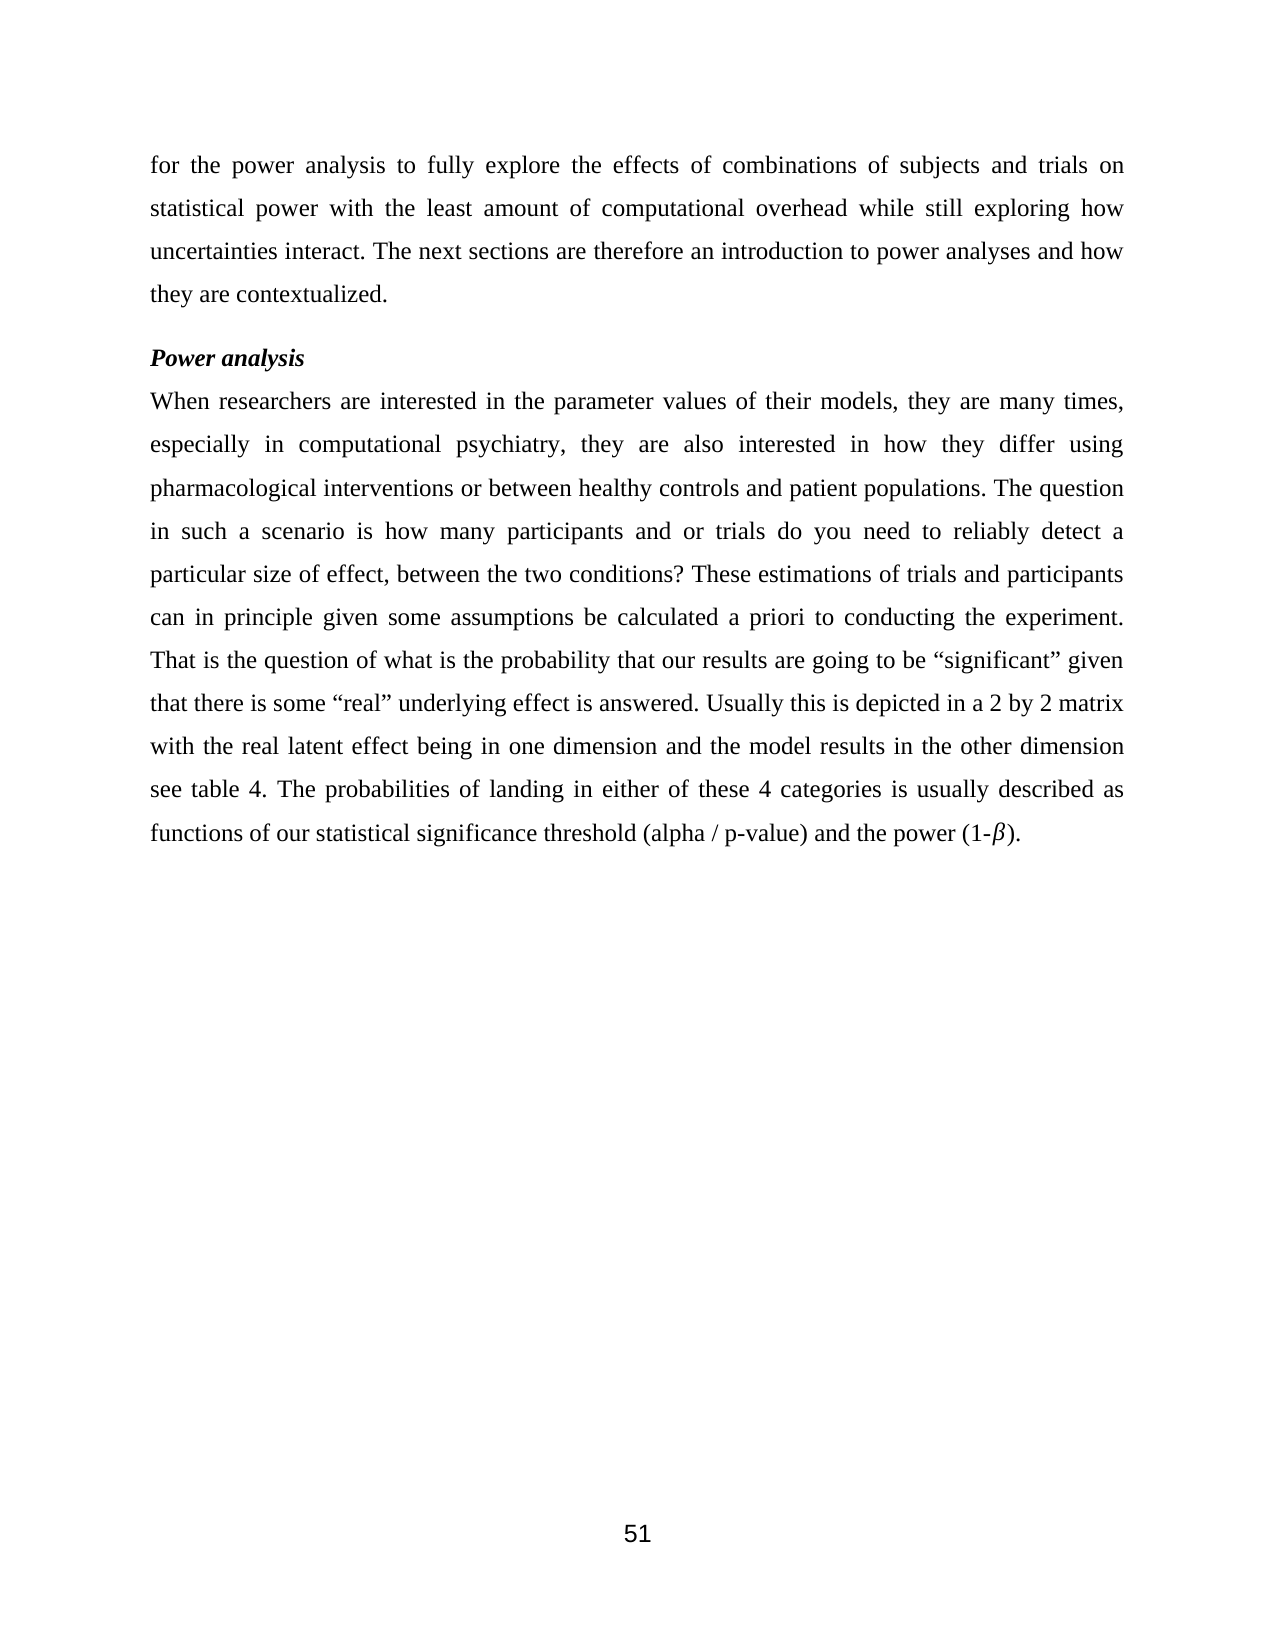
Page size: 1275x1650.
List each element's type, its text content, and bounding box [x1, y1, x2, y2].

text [150, 150, 1125, 308]
text When researchers are interested in the parameter values of their models, they are many times, especially in computational psychiatry, they are also interested in how they differ using pharmacological interventions or between healthy controls and patient populations. The question in such a scenario is how many participants and or trials do you need to reliably detect a particular size of effect, between the two conditions? These estimations of trials and participants can in principle given some assumptions be calculated a priori to conducting the experiment. That is the question of what is the probability that our results are going to be “significant” given that there is some “real” underlying effect is answered. Usually this is depicted in a 2 by 2 matrix with the real latent effect being in one dimension and the model results in the other dimension see table 4. The probabilities of landing in either of these 4 categories is usually described as functions of our statistical significance threshold (alpha / p-value) and the power (1-). [150, 386, 1125, 846]
subtitle Power analysis [150, 343, 1125, 372]
